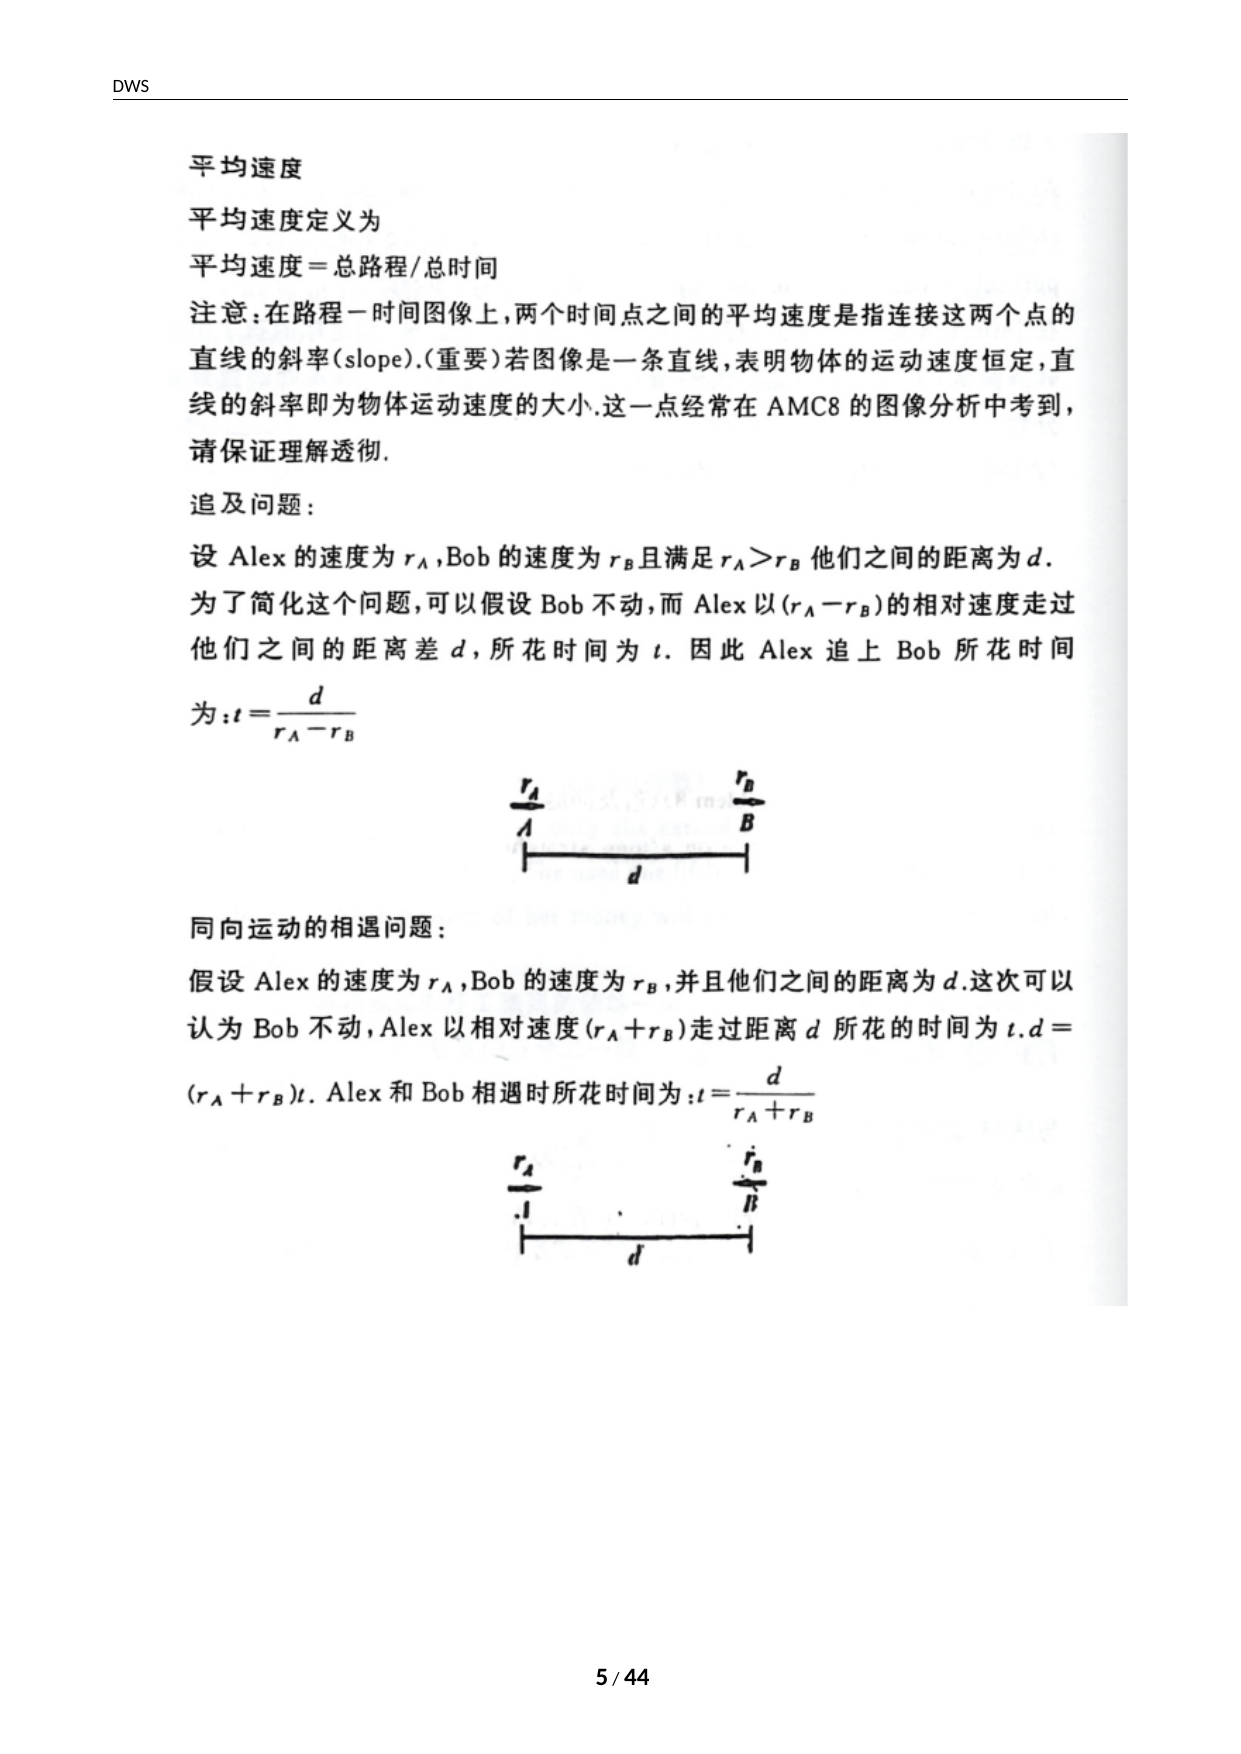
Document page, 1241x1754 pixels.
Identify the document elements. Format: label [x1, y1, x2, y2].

picture [112, 133, 1128, 1306]
